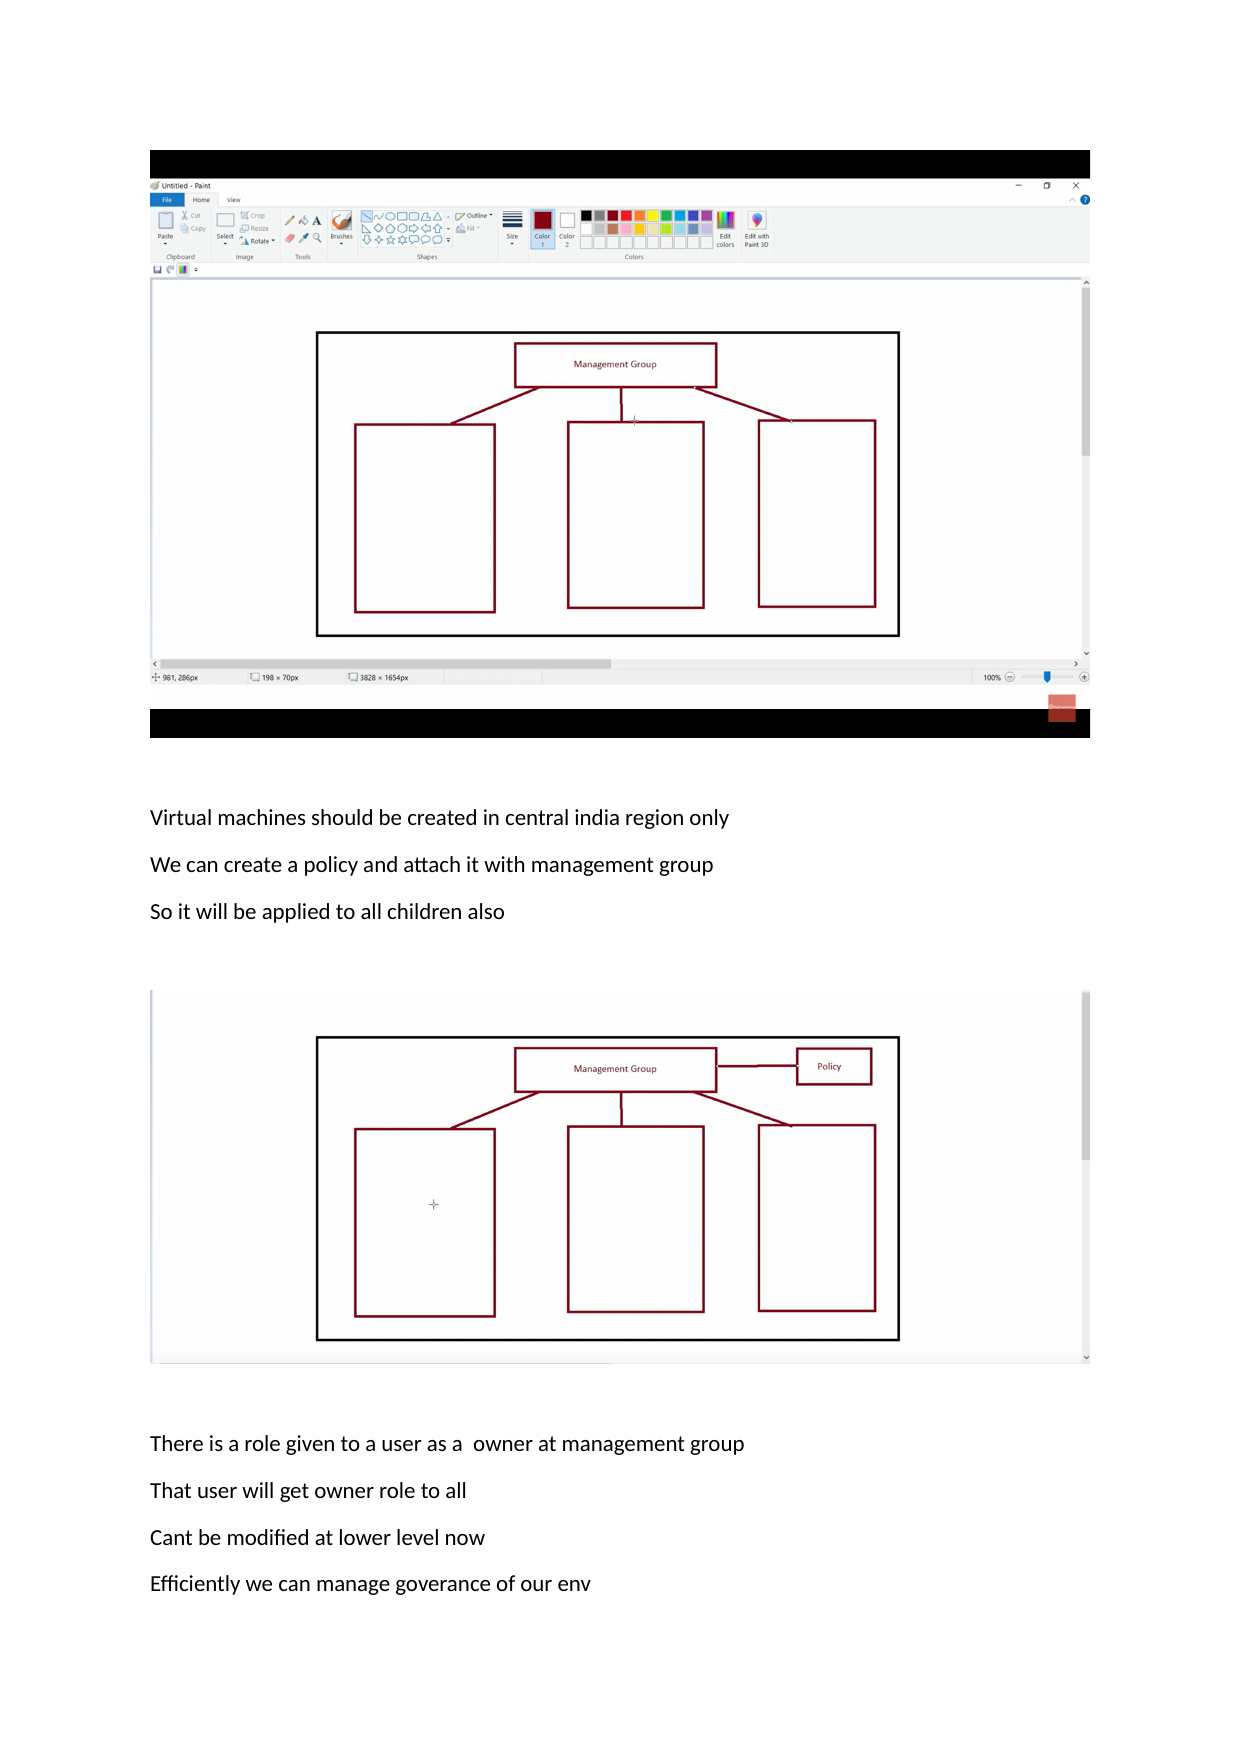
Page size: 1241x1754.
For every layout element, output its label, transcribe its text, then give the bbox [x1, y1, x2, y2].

text Virtual machines should be created in central india region only [150, 803, 1090, 831]
text There is a role given to a user as a owner at management group [150, 1429, 1090, 1457]
picture [150, 150, 1091, 738]
text We can create a policy and attach it with management group [150, 850, 1090, 878]
text So it will be applied to all children also [150, 897, 1090, 925]
text Efficiently we can manage goverance of our env [150, 1569, 1090, 1597]
text That user will get owner role to all [150, 1476, 1090, 1504]
text Cant be modified at lower level now [150, 1523, 1090, 1551]
picture [150, 990, 1091, 1364]
